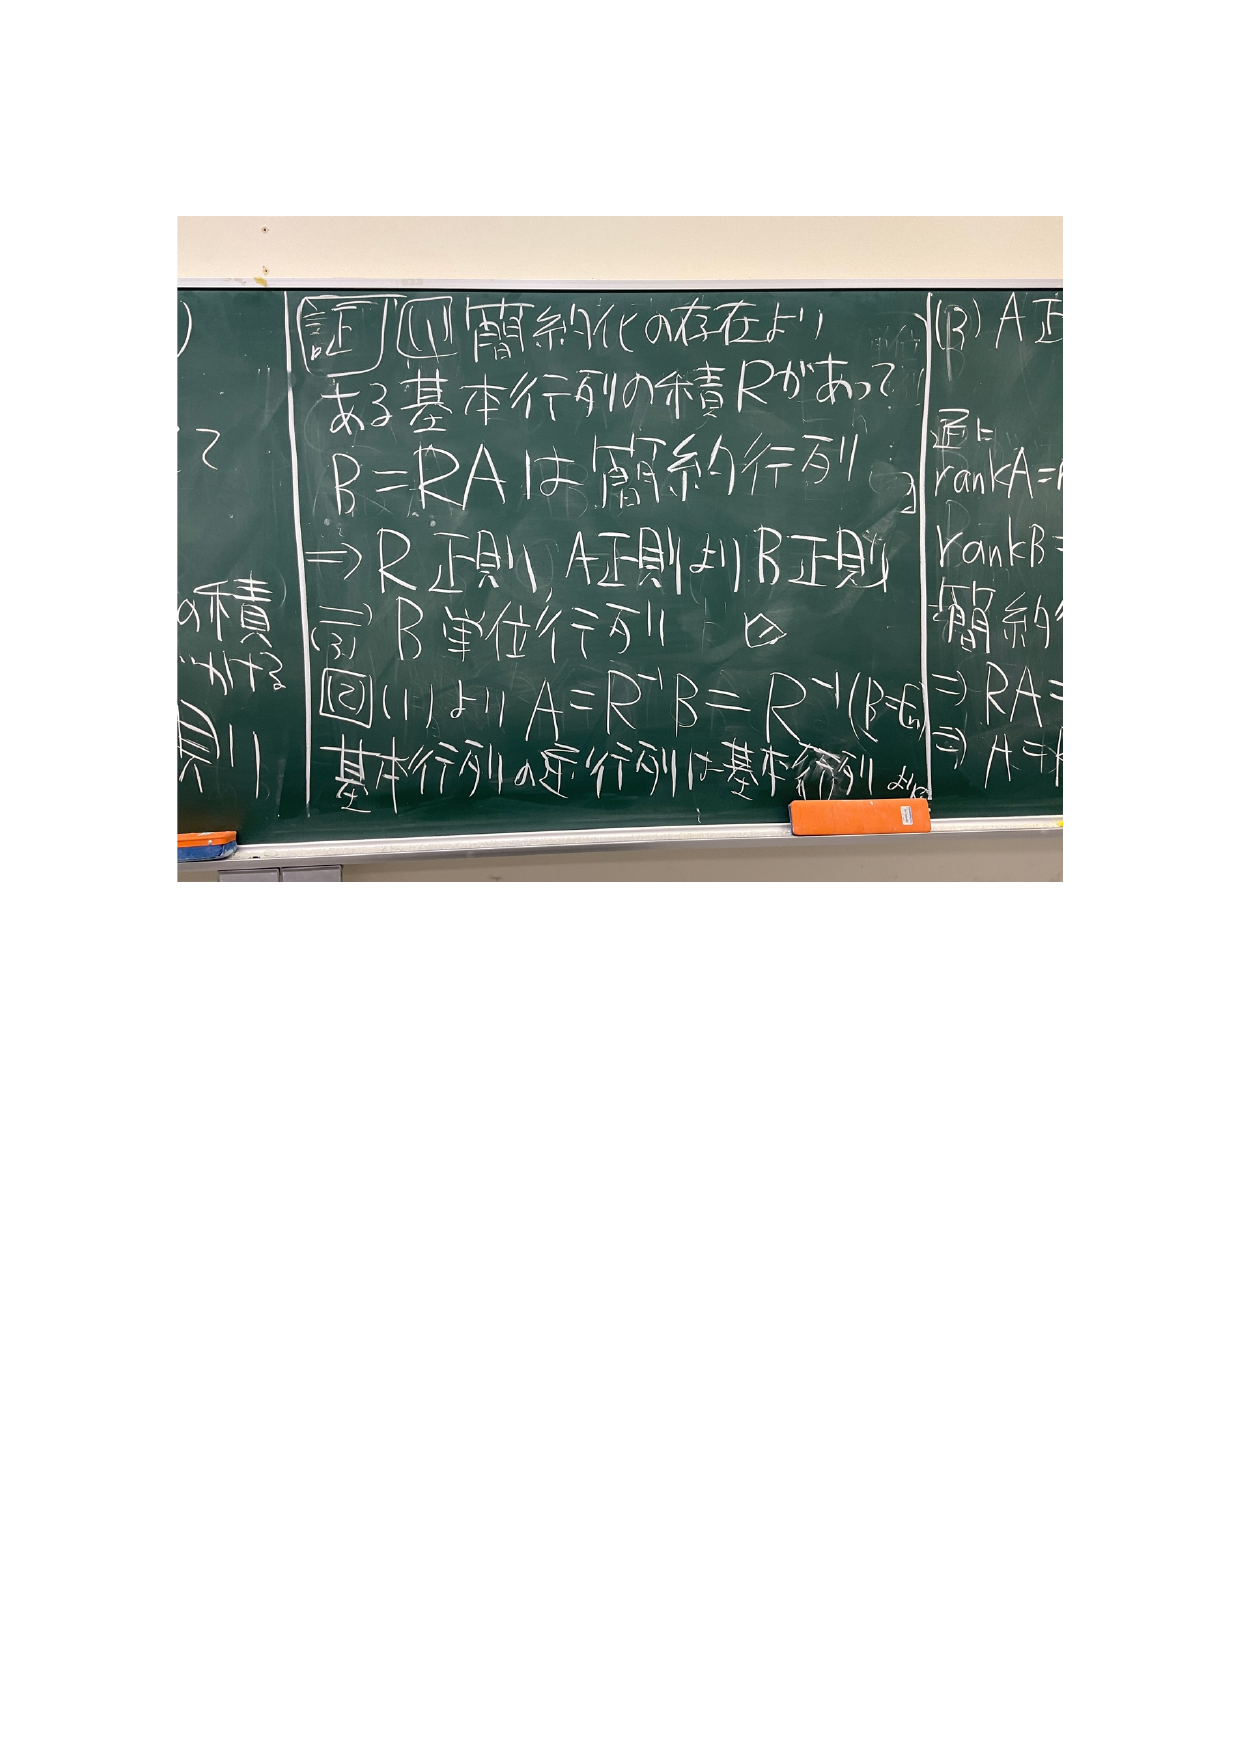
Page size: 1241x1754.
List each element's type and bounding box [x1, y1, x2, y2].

picture [177, 216, 1063, 882]
